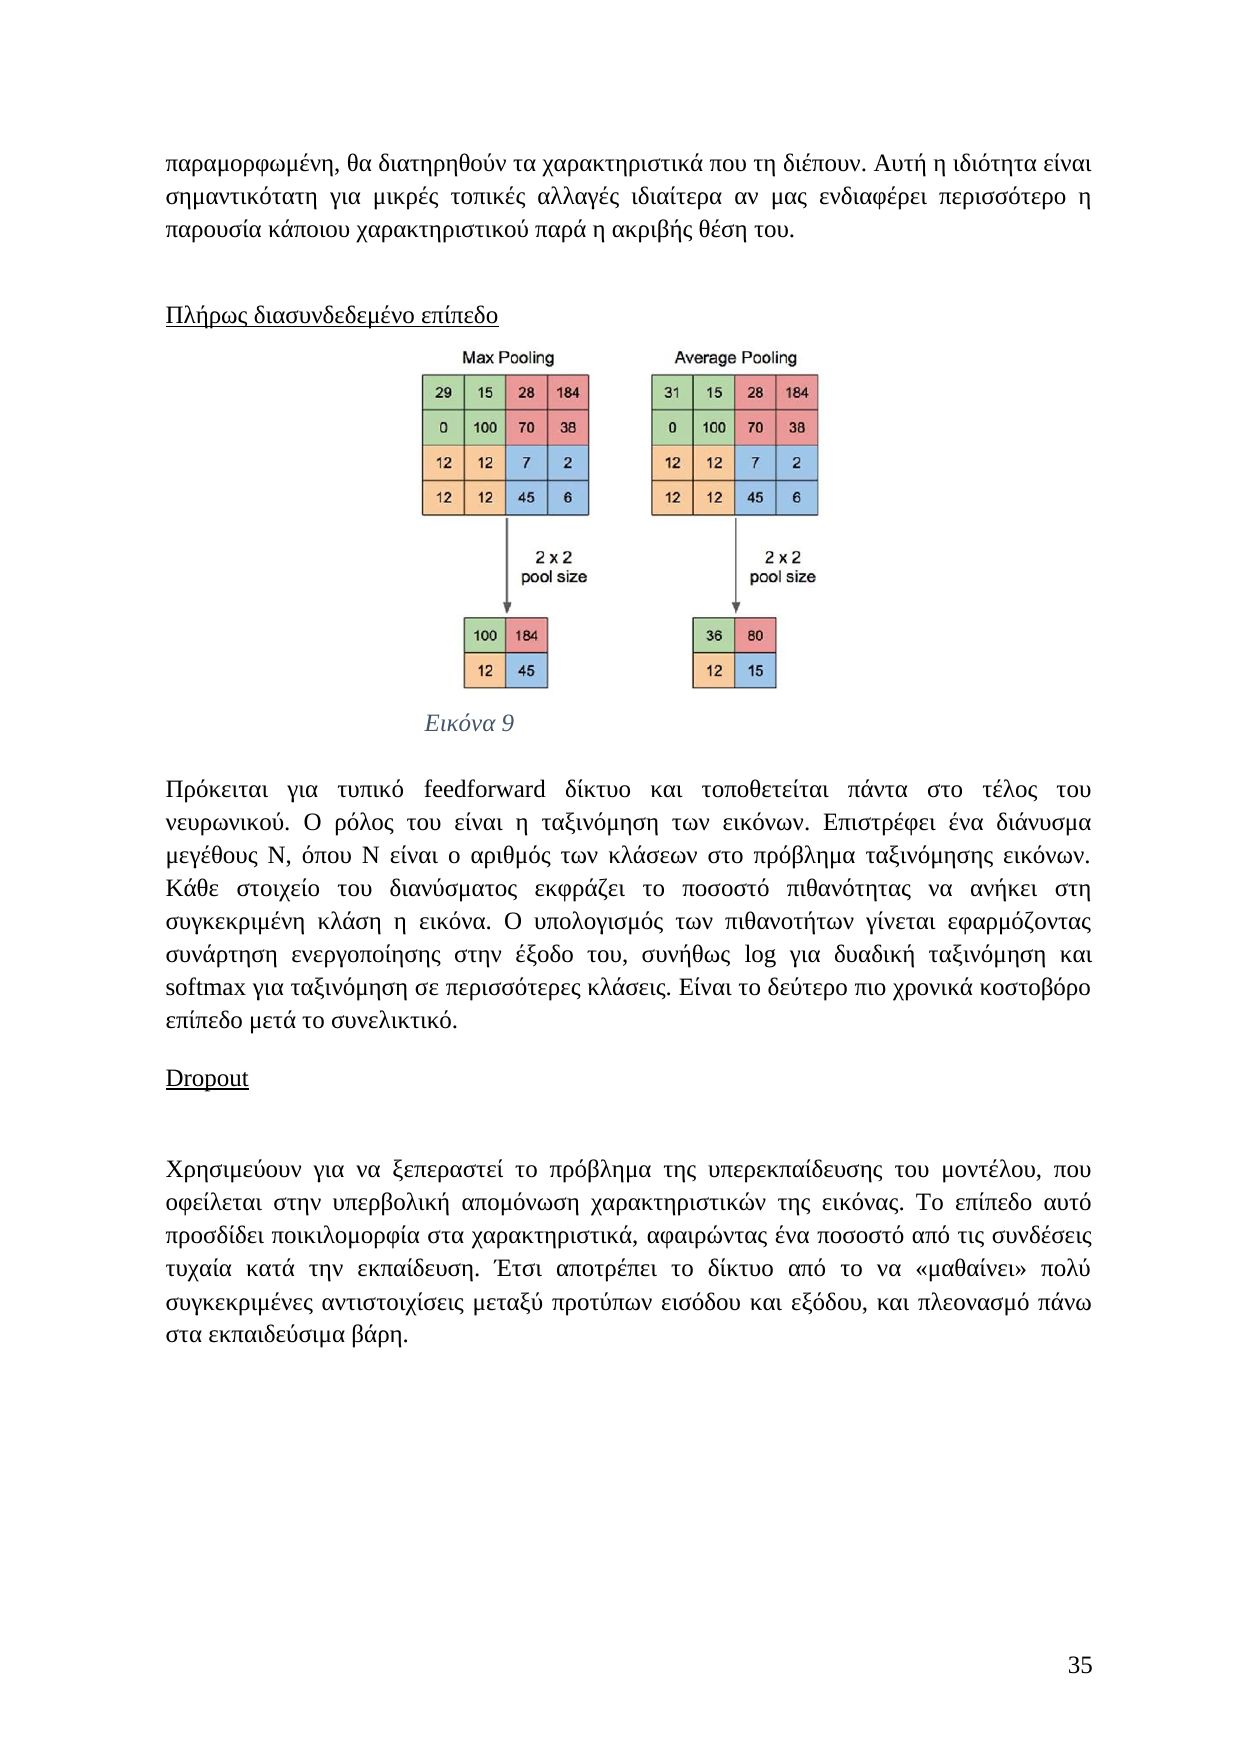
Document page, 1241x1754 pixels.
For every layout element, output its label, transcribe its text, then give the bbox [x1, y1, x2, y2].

text Πλήρως διασυνδεδεμένο επίπεδο [165, 301, 1092, 329]
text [165, 148, 1092, 242]
text Χρησιμεύουν για να ξεπεραστεί το πρόβλημα της υπερεκπαίδευσης του μοντέλου, που οφείλεται στην υπερβολική απομόνωση χαρακτηριστικών της εικόνας. Το επίπεδο αυτό προσδίδει ποικιλομορφία στα χαρακτηριστικά, αφαιρώντας ένα ποσοστό από τις συνδέσεις τυχαία κατά την εκπαίδευση. Έτσι αποτρέπει το δίκτυο από το να «μαθαίνει» πολύ συγκεκριμένες αντιστοιχίσεις μεταξύ προτύπων εισόδου και εξόδου, και πλεονασμό πάνω στα εκπαιδεύσιμα βάρη. [165, 1154, 1092, 1254]
text Πρόκειται για τυπικό feedforward δίκτυο και τοποθετείται πάντα στο τέλος του νευρωνικού. O ρόλος του είναι η ταξινόμηση των εικόνων. Επιστρέφει ένα διάνυσμα μεγέθους Ν, όπου Ν είναι ο αριθμός των κλάσεων στο πρόβλημα ταξινόμησης εικόνων. Κάθε στοιχείο του διανύσματος εκφράζει το ποσοστό πιθανότητας να ανήκει στη συγκεκριμένη κλάση η εικόνα. Ο υπολογισμός των πιθανοτήτων γίνεται εφαρμόζοντας συνάρτηση ενεργοποίησης στην έξοδο του, συνήθως log για δυαδική ταξινόμηση και softmax για ταξινόμηση σε περισσότερες κλάσεις. Είναι το δεύτερο πιο χρονικά κοστοβόρο επίπεδο μετά το συνελικτικό. [165, 774, 1092, 1034]
picture [415, 339, 825, 695]
text Dropout [165, 1063, 1092, 1092]
text Χρησιμεύουν για να ξεπεραστεί το πρόβλημα της υπερεκπαίδευσης του μοντέλου, που οφείλεται στην υπερβολική απομόνωση χαρακτηριστικών της εικόνας. Το επίπεδο αυτό προσδίδει ποικιλομορφία στα χαρακτηριστικά, αφαιρώντας ένα ποσοστό από τις συνδέσεις τυχαία κατά την εκπαίδευση. Έτσι αποτρέπει το δίκτυο από το να «μαθαίνει» πολύ συγκεκριμένες αντιστοιχίσεις μεταξύ προτύπων εισόδου και εξόδου, και πλεονασμό πάνω στα εκπαιδεύσιμα βάρη. [165, 1315, 1092, 1348]
